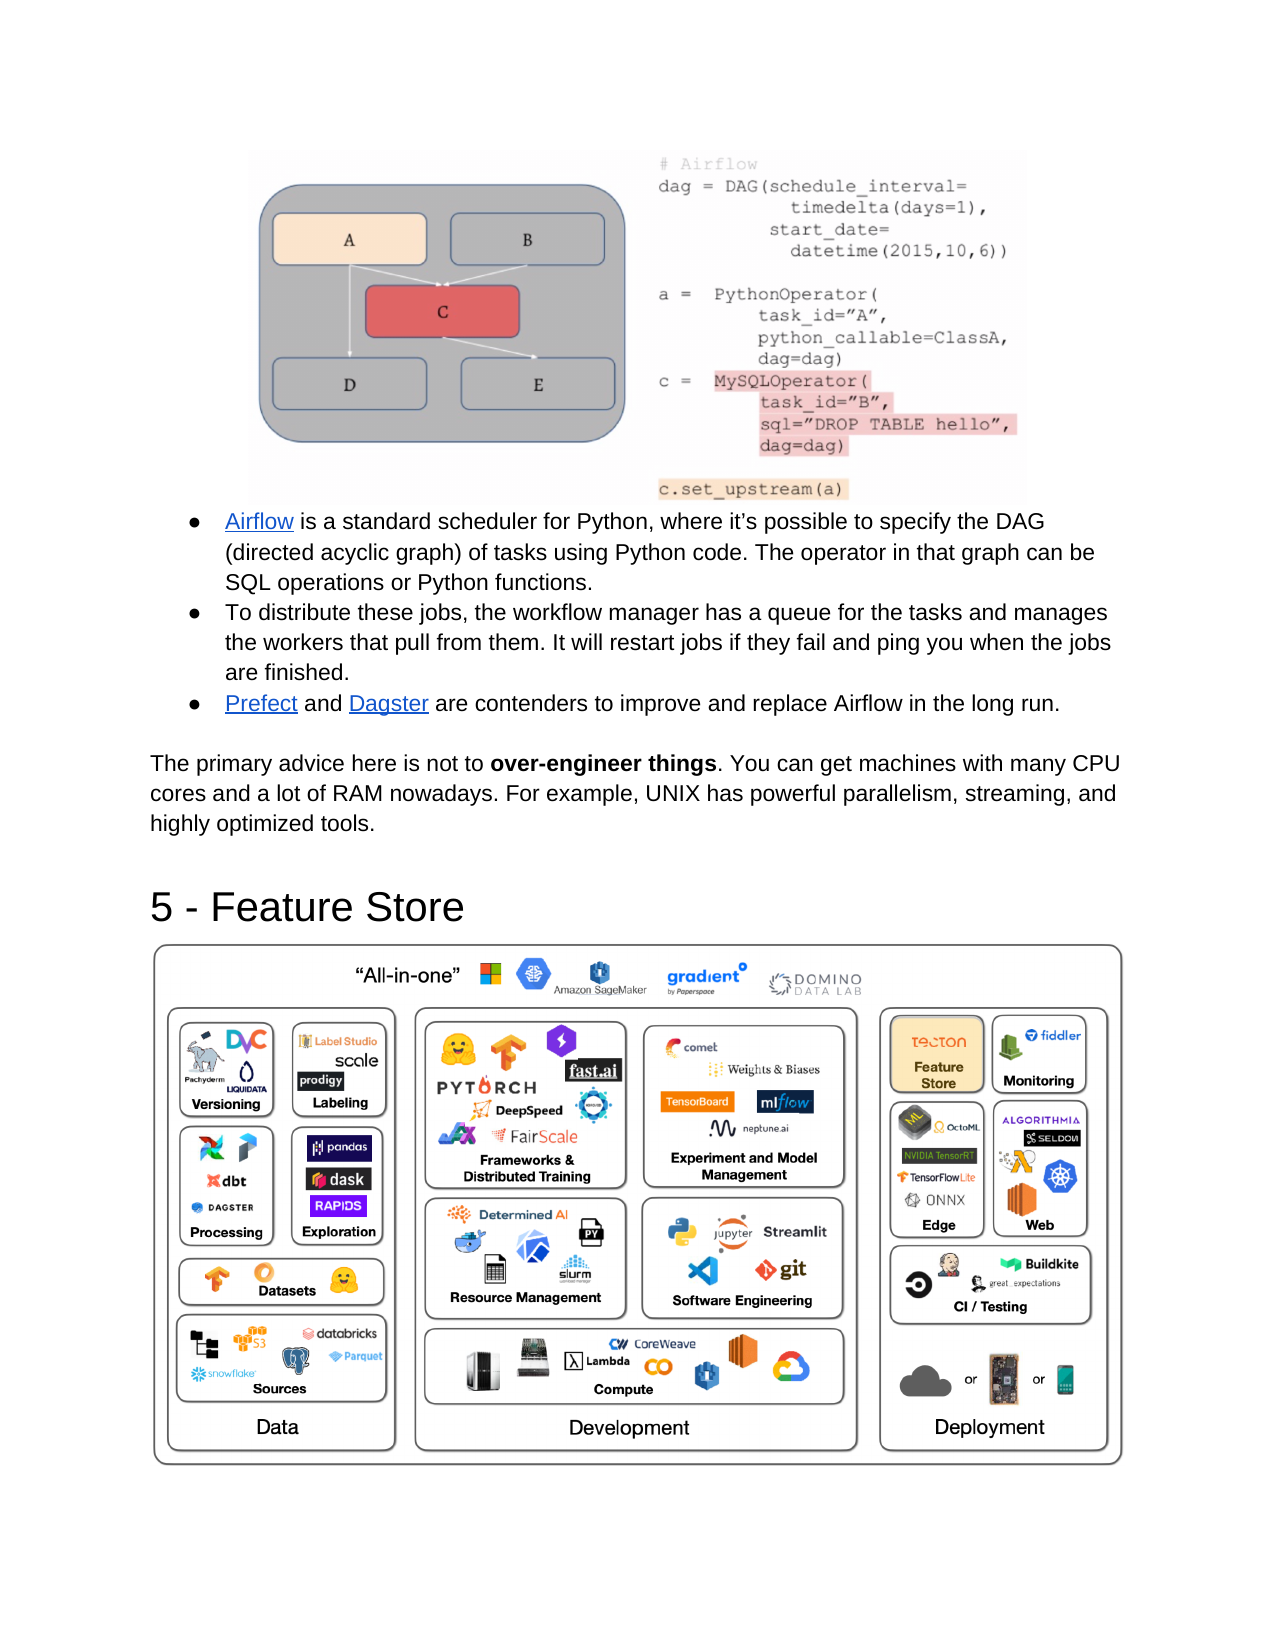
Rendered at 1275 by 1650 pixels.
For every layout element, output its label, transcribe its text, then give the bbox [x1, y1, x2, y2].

subtitle 5 - Feature Store [150, 882, 1125, 930]
picture [248, 150, 1027, 505]
list Prefect and Dagster are contenders to improve and replace Airflow in the long run. [187, 689, 1125, 716]
list To distribute these jobs, the workflow manager has a queue for the tasks and manages the workers that pull from them. It will restart jobs if they fail and ping you when the jobs are finished. [187, 599, 1125, 686]
picture [150, 942, 1125, 1466]
list Airflow is a standard scheduler for Python, where it’s possible to specify the DAG (directed acyclic graph) of tasks using Python code. The operator in that graph can be SQL operations or Python functions. [187, 508, 1125, 595]
text The primary advice here is not to over-engineer things. You can get machines with many CPU cores and a lot of RAM nowadays. For example, UNIX has powerful parallelism, streaming, and highly optimized tools. [150, 750, 1125, 837]
